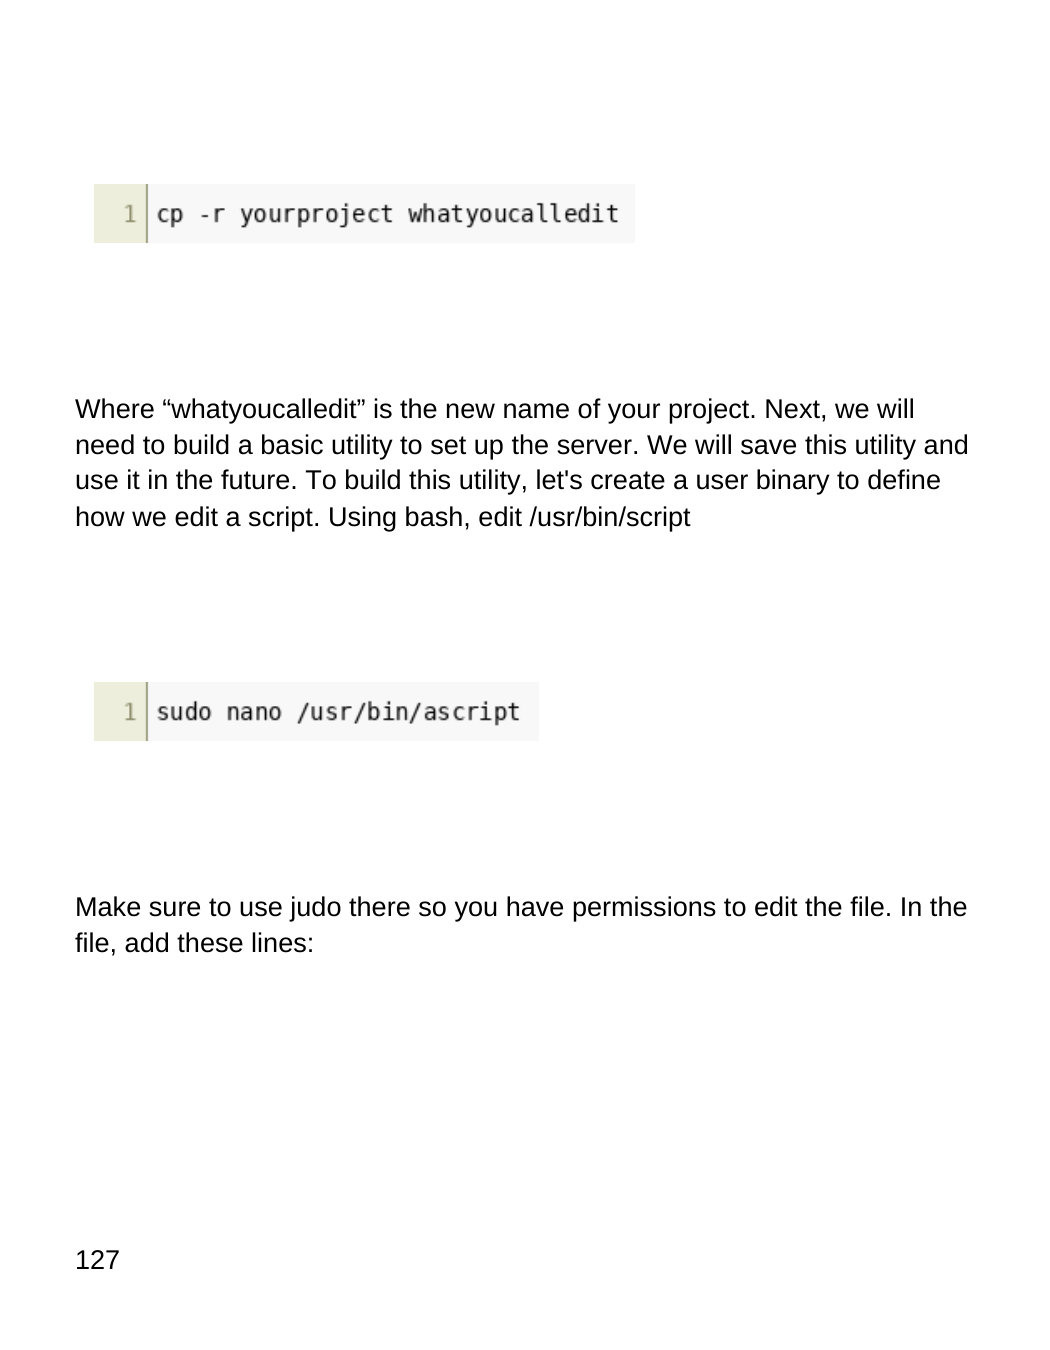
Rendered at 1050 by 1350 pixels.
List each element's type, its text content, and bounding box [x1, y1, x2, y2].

text Where “whatyoucalledit” is the new name of your project. Next, we will need to build a basic utility to set up the server. We will save this utility and use it in the future. To build this utility, let's create a user binary to define how we edit a script. Using bash, edit /usr/bin/script [75, 393, 975, 568]
picture [93, 682, 539, 741]
text Make sure to use judo there so you have permissions to edit the file. In the file, add these lines: [75, 891, 975, 994]
picture [93, 184, 636, 243]
